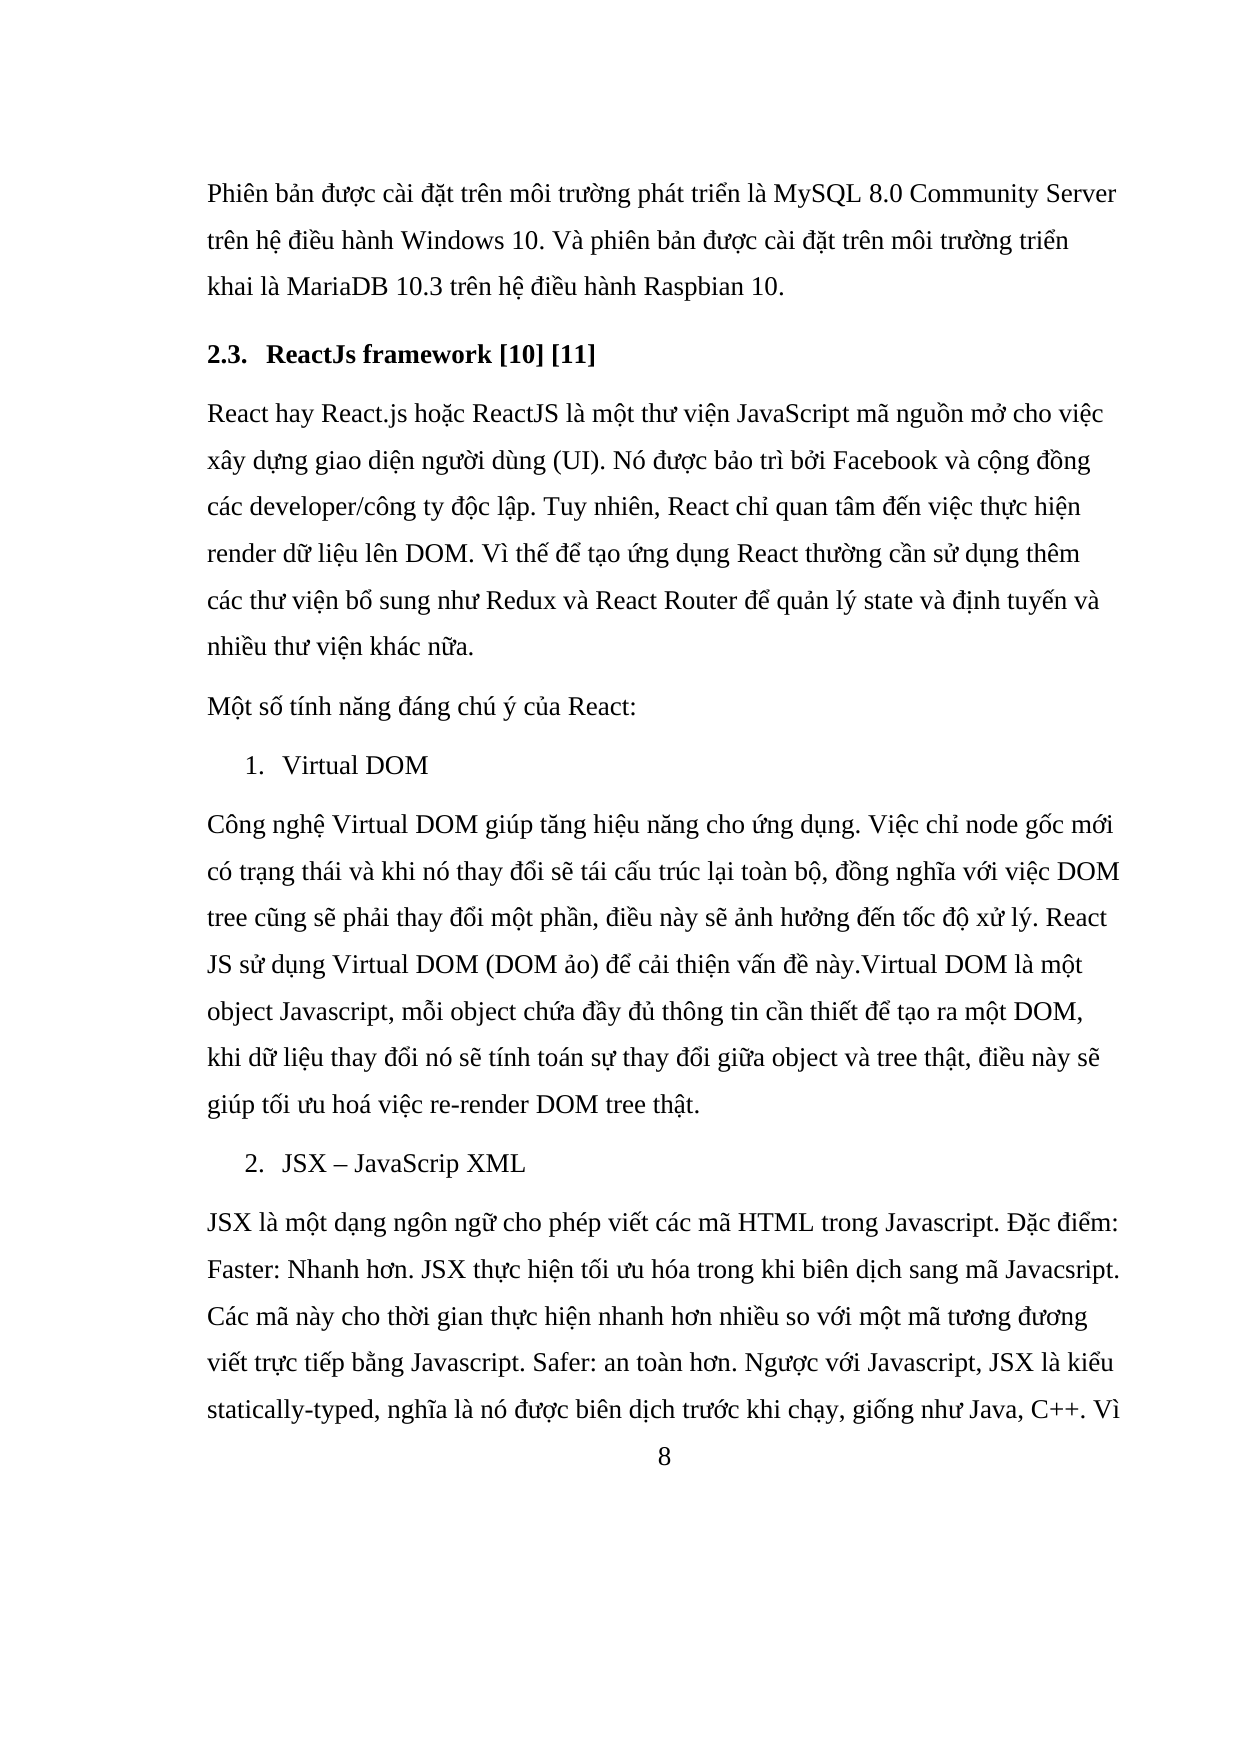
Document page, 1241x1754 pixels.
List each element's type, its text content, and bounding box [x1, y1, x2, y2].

subtitle ReactJs framework [207, 338, 1122, 369]
list JSX – JavaScrip XML [244, 1147, 1122, 1178]
text Phiên bản được cài đặt trên môi trường phát triển là MySQL 8.0 Community Server trên hệ điều hành Windows 10. Và phiên bản được cài đặt trên môi trường triển khai là MariaDB 10.3 trên hệ điều hành Raspbian 10. [207, 177, 1122, 302]
text React hay React.js hoặc ReactJS là một thư viện JavaScript mã nguồn mở cho việc xây dựng giao diện người dùng (UI). Nó được bảo trì bởi Facebook và cộng đồng các developer/công ty độc lập. Tuy nhiên, React chỉ quan tâm đến việc thực hiện render dữ liệu lên DOM. Vì thế để tạo ứng dụng React thường cần sử dụng thêm các thư viện bổ sung như Redux và React Router để quản lý state và định tuyến và nhiều thư viện khác nữa. [207, 397, 1122, 662]
text Một số tính năng đáng chú ý của React: [207, 690, 1122, 721]
text Công nghệ Virtual DOM giúp tăng hiệu năng cho ứng dụng. Việc chỉ node gốc mới có trạng thái và khi nó thay đổi sẽ tái cấu trúc lại toàn bộ, đồng nghĩa với việc DOM tree cũng sẽ phải thay đổi một phần, điều này sẽ ảnh hưởng đến tốc độ xử lý. React JS sử dụng Virtual DOM (DOM ảo) để cải thiện vấn đề này.Virtual DOM là một object Javascript, mỗi object chứa đầy đủ thông tin cần thiết để tạo ra một DOM, khi dữ liệu thay đổi nó sẽ tính toán sự thay đổi giữa object và tree thật, điều này sẽ giúp tối ưu hoá việc re-render DOM tree thật. [207, 808, 1122, 1119]
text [207, 1206, 1122, 1424]
list Virtual DOM [244, 749, 1122, 780]
